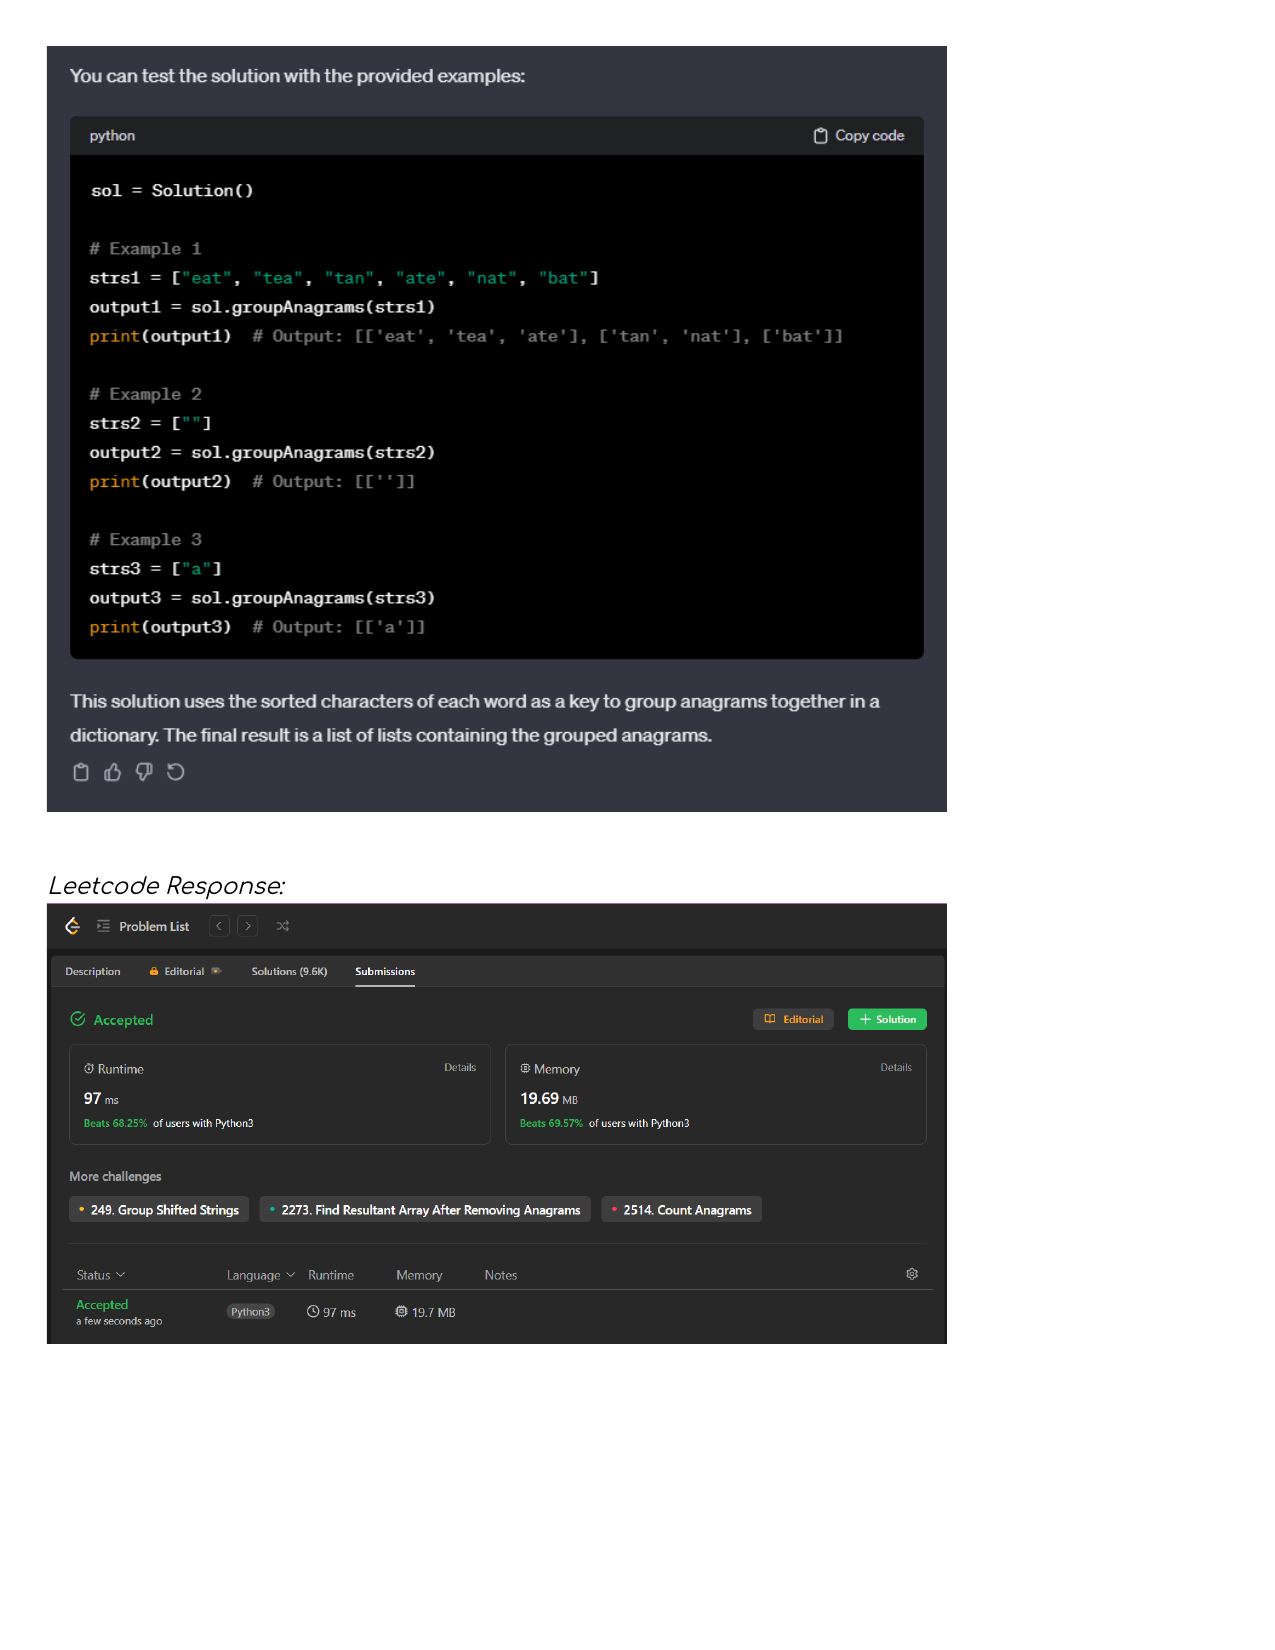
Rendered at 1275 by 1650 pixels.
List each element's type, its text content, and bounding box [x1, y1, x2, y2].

subtitle Leetcode Response: [47, 874, 1209, 900]
picture [46, 46, 947, 812]
picture [46, 903, 947, 1344]
